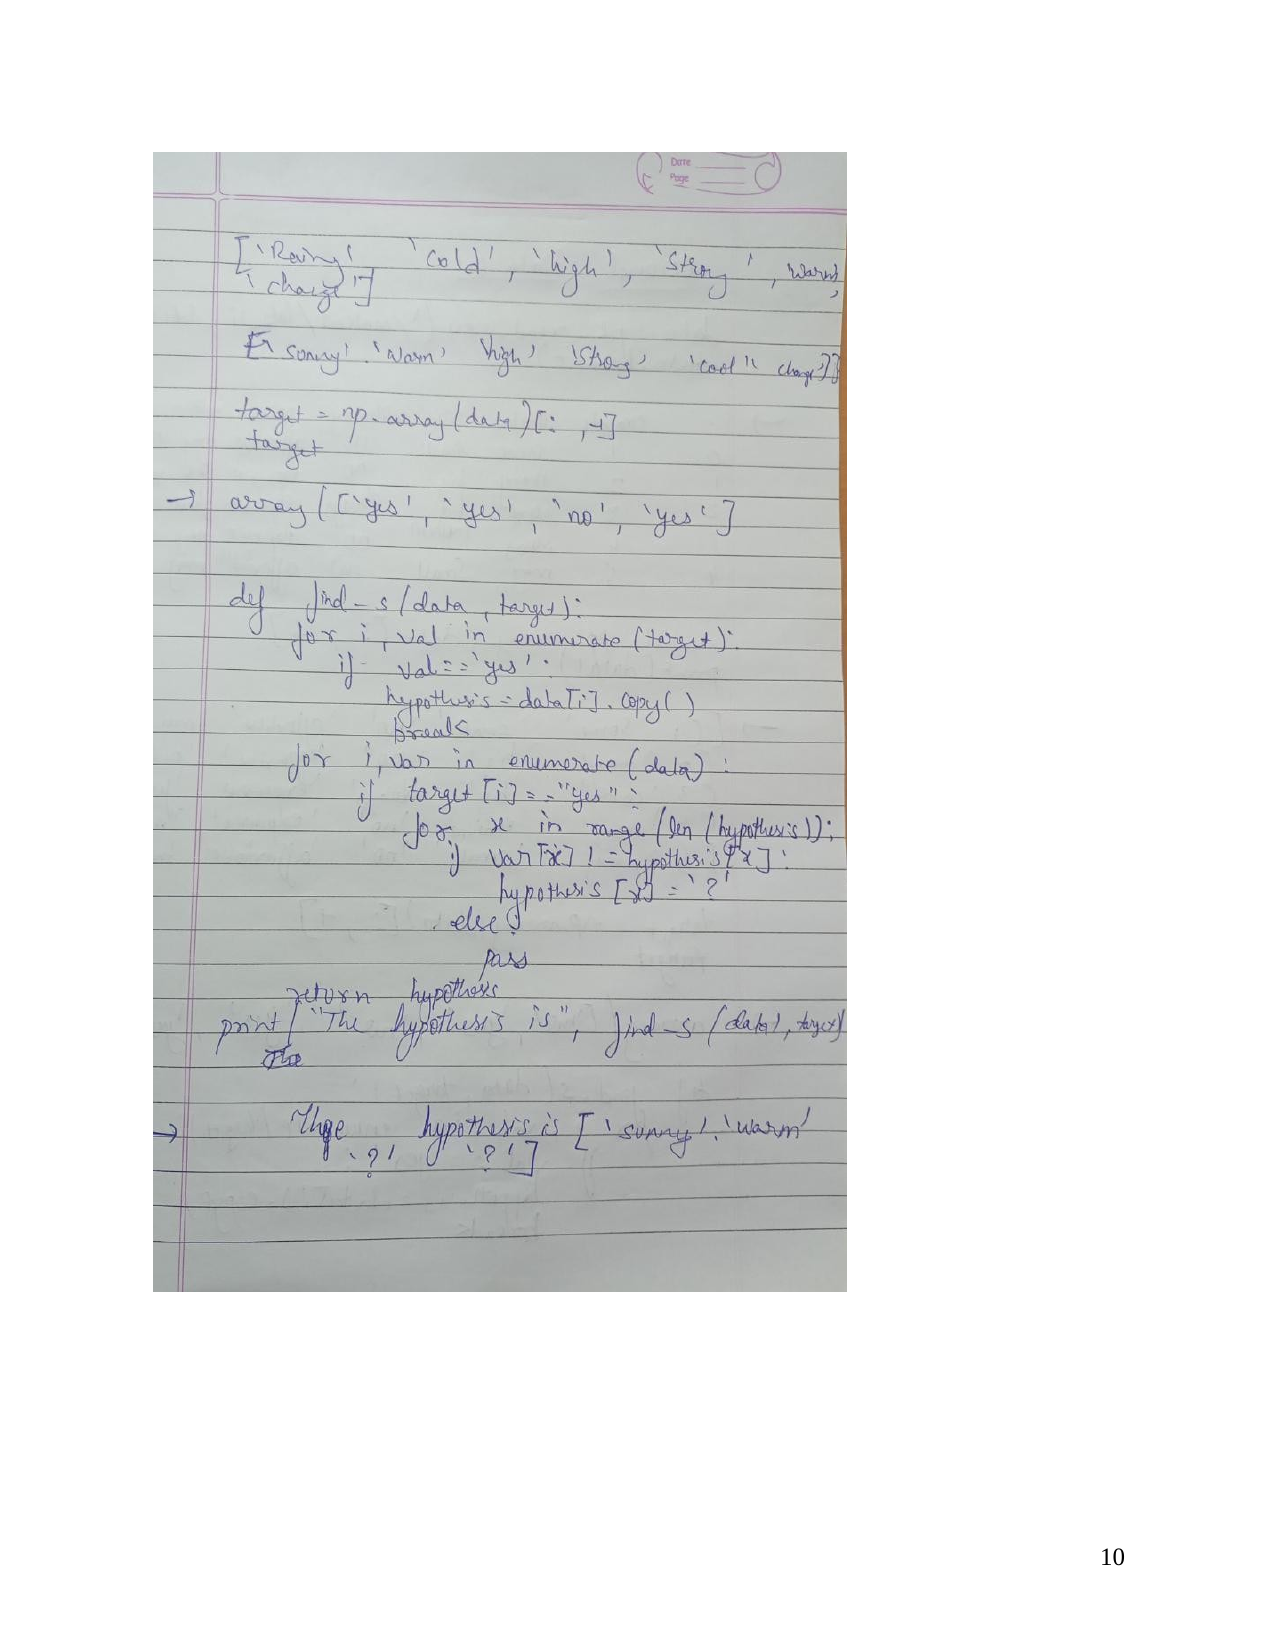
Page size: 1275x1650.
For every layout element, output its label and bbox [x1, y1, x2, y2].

picture [153, 152, 847, 1292]
